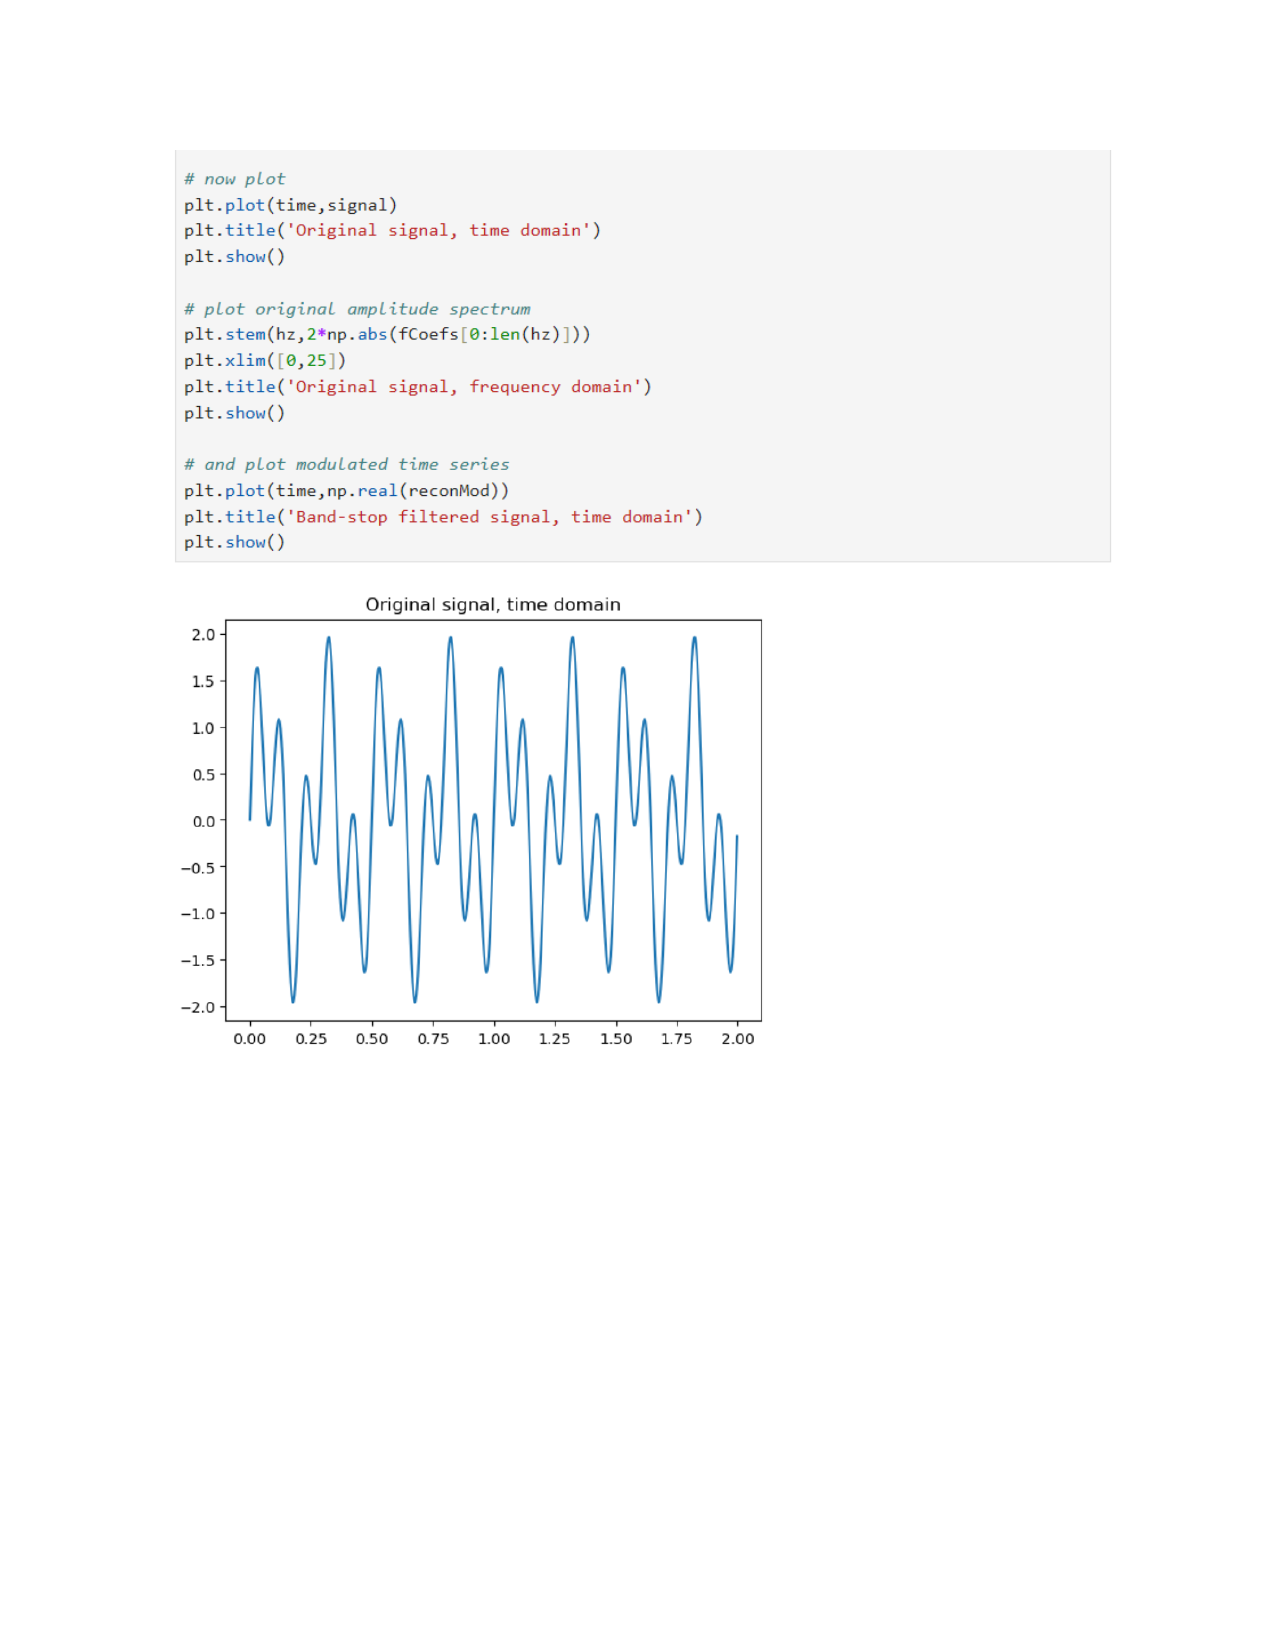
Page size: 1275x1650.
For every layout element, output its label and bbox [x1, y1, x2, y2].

picture [150, 584, 884, 1056]
picture [150, 150, 1125, 575]
